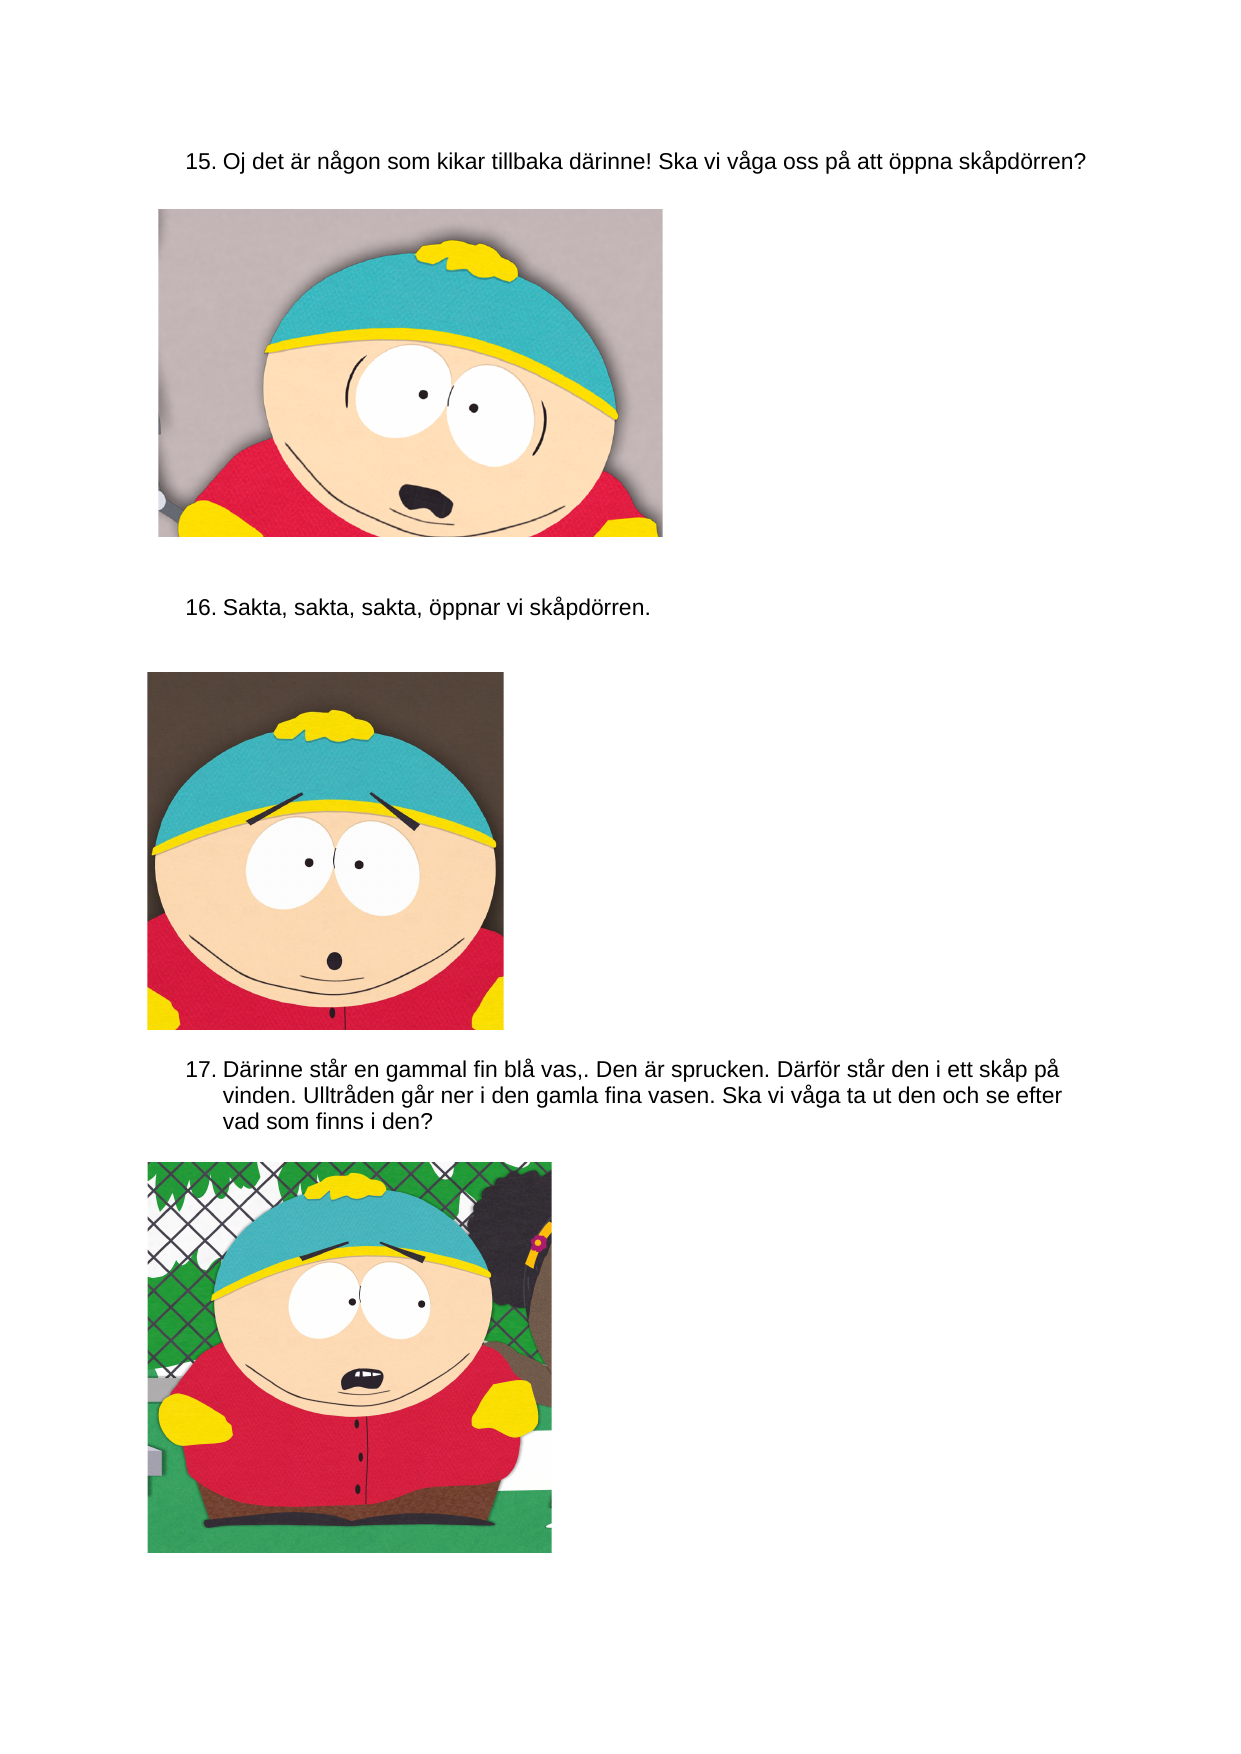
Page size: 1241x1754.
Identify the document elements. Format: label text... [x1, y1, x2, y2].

list Oj det är någon som kikar tillbaka därinne! Ska vi våga oss på att öppna skåpdörren? [185, 148, 1093, 174]
picture [158, 209, 663, 537]
picture [147, 672, 504, 1030]
list Sakta, sakta, sakta, öppnar vi skåpdörren. [185, 594, 1093, 620]
list Därinne står en gammal fin blå vas,. Den är sprucken. Därför står den i ett skåp på vinden. Ulltråden går ner i den gamla fina vasen. Ska vi våga ta ut den och se efter vad som finns i den? [185, 1056, 1093, 1134]
picture [147, 1162, 552, 1553]
